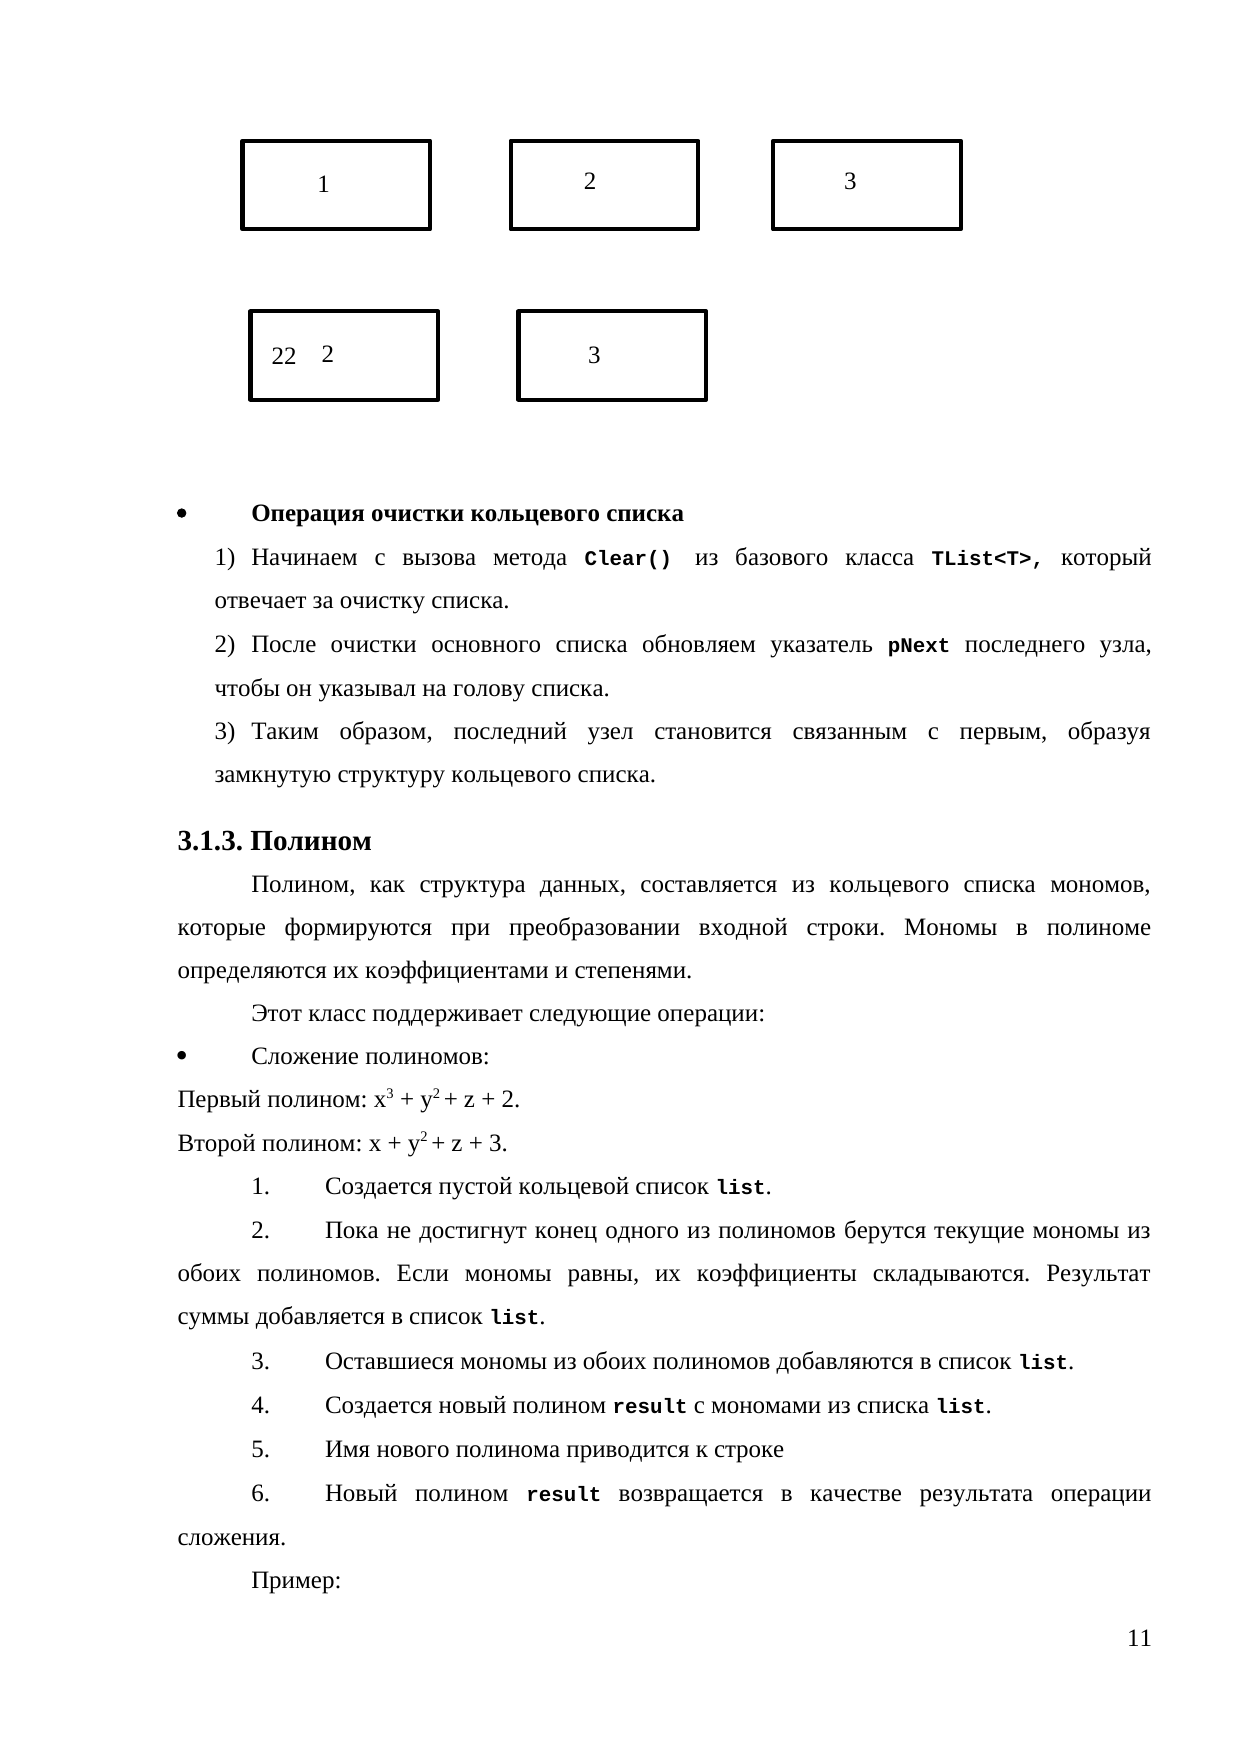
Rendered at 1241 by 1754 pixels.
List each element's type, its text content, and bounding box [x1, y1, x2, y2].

list Оставшиеся мономы из обоих полиномов добавляются в список list. [177, 1346, 1152, 1375]
list Новый полином result возвращается в качестве результата операции сложения. [177, 1478, 1152, 1550]
list Операция очистки кольцевого списка [177, 498, 1152, 527]
subtitle 3.1.3. Полином [177, 823, 1152, 856]
list Создается новый полином result с мономами из списка list. [177, 1390, 1152, 1420]
list Имя нового полинома приводится к строке [177, 1434, 1152, 1463]
list Сложение полиномов: [177, 1041, 1152, 1070]
list Начинаем с вызова метода Clear() из базового класса TList<T>, который отвечает за очистку списка. [214, 542, 1152, 614]
list Первый полином: x3 + y2 + z + 2. [177, 1084, 1152, 1113]
list Второй полином: x + y2 + z + 3. [177, 1128, 1152, 1156]
list Пример: [251, 1565, 1152, 1593]
text Этот класс поддерживает следующие операции: [177, 998, 1152, 1027]
list Создается пустой кольцевой список list. [177, 1171, 1152, 1200]
list Таким образом, последний узел становится связанным с первым, образуя замкнутую структуру кольцевого списка. [214, 716, 1152, 788]
list После очистки основного списка обновляем указатель pNext последнего узла, чтобы он указывал на голову списка. [214, 629, 1152, 701]
text Полином, как структура данных, составляется из кольцевого списка мономов, которые формируются при преобразовании входной строки. Мономы в полиноме определяются их коэффициентами и степенями. [177, 869, 1152, 984]
list Пока не достигнут конец одного из полиномов берутся текущие мономы из обоих полиномов. Если мономы равны, их коэффициенты складываются. Результат суммы добавляется в список list. [177, 1215, 1152, 1331]
